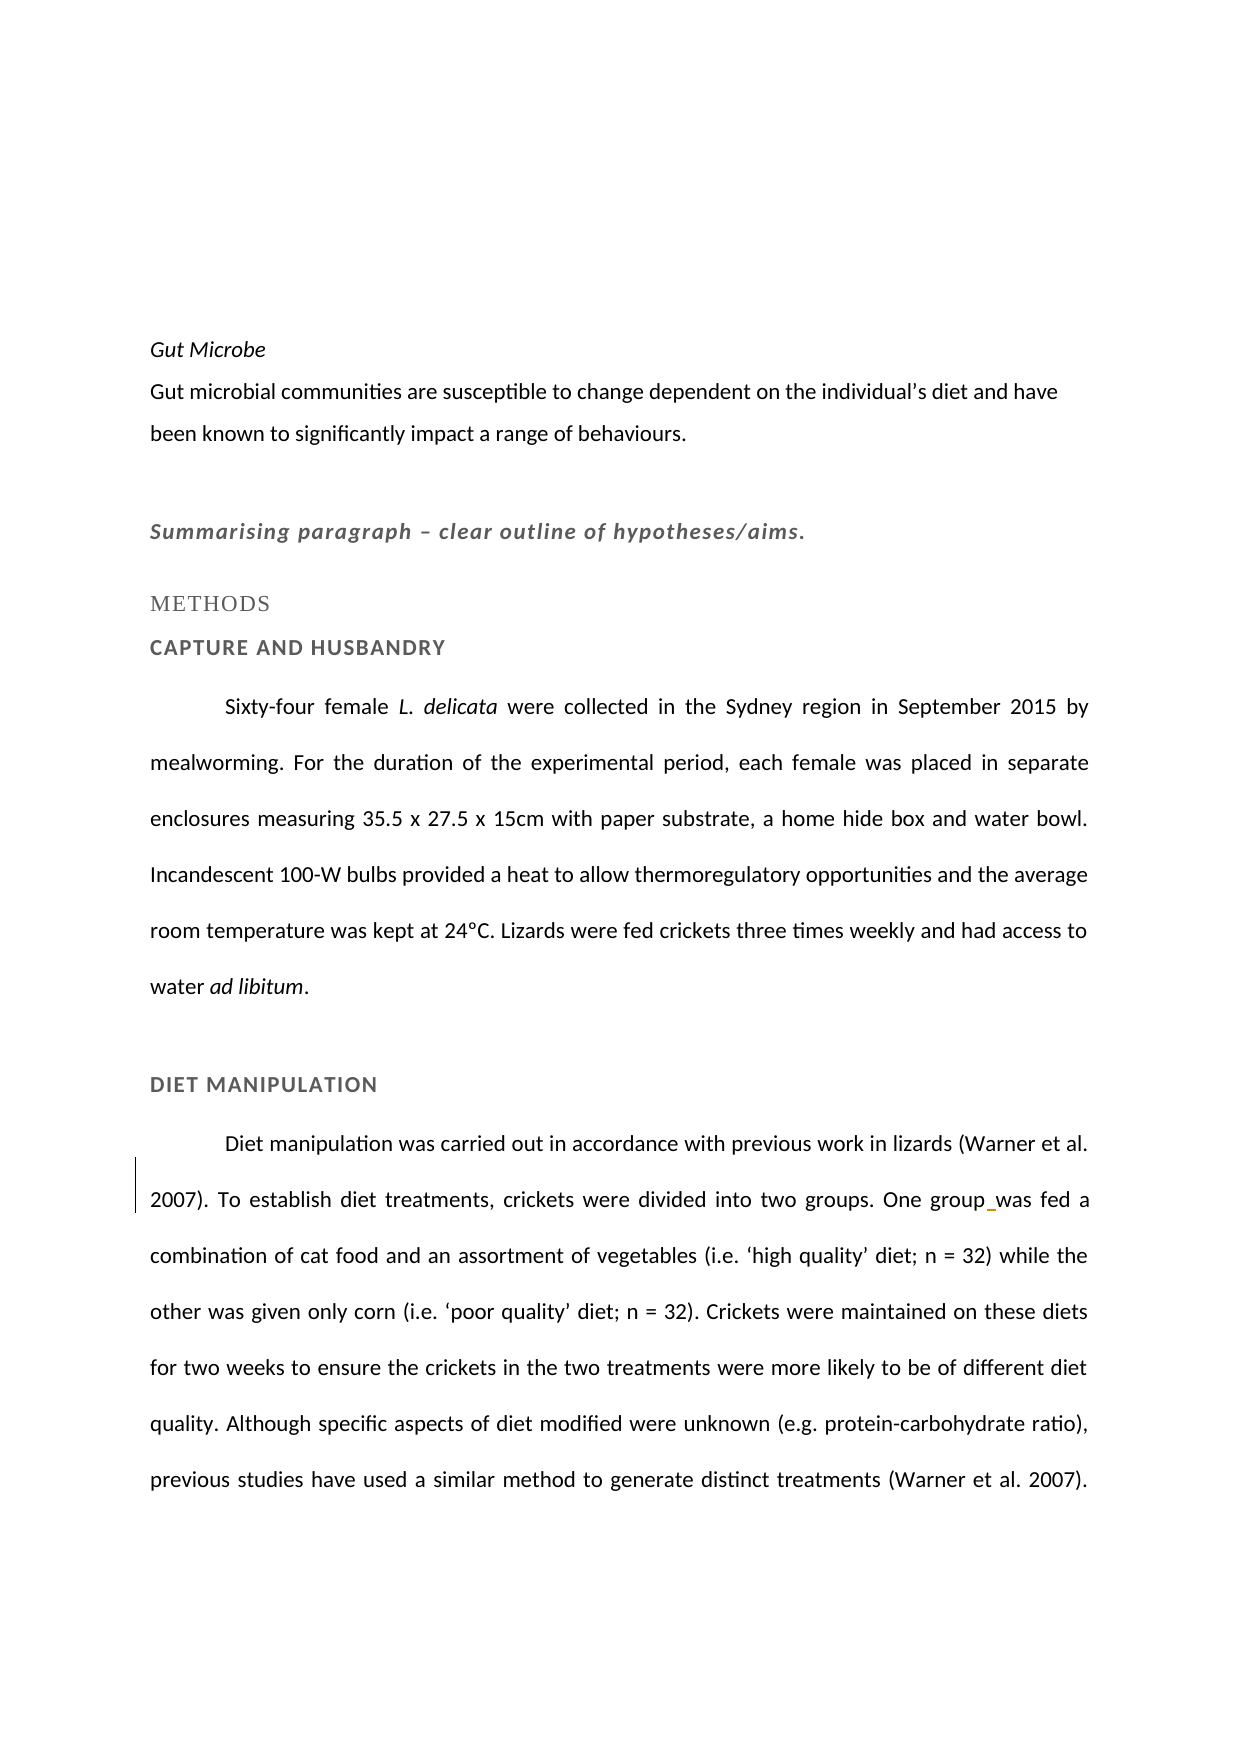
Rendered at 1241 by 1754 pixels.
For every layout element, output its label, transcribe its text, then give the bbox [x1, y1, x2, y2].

subtitle CAPTURE AND HUSBANDRY [150, 633, 1090, 662]
text Gut Microbe [150, 335, 1090, 363]
text Gut microbial communities are susceptible to change dependent on the individual’s diet and have been known to significantly impact a range of behaviours. [150, 377, 1090, 447]
subtitle Summarising paragraph – clear outline of hypotheses/aims. [150, 517, 1090, 545]
text Sixty-four female L. delicata were collected in the Sydney region in September 2015 by mealworming. For the duration of the experimental period, each female was placed in separate enclosures measuring 35.5 x 27.5 x 15cm with paper substrate, a home hide box and water bowl. Incandescent 100-W bulbs provided a heat to allow thermoregulatory opportunities and the average room temperature was kept at 24ºC. Lizards were fed crickets three times weekly and had access to water ad libitum. [150, 692, 1090, 1000]
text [150, 1129, 1090, 1493]
subtitle DIET MANIPULATION [150, 1070, 1090, 1098]
subtitle METHODS [150, 591, 1090, 617]
